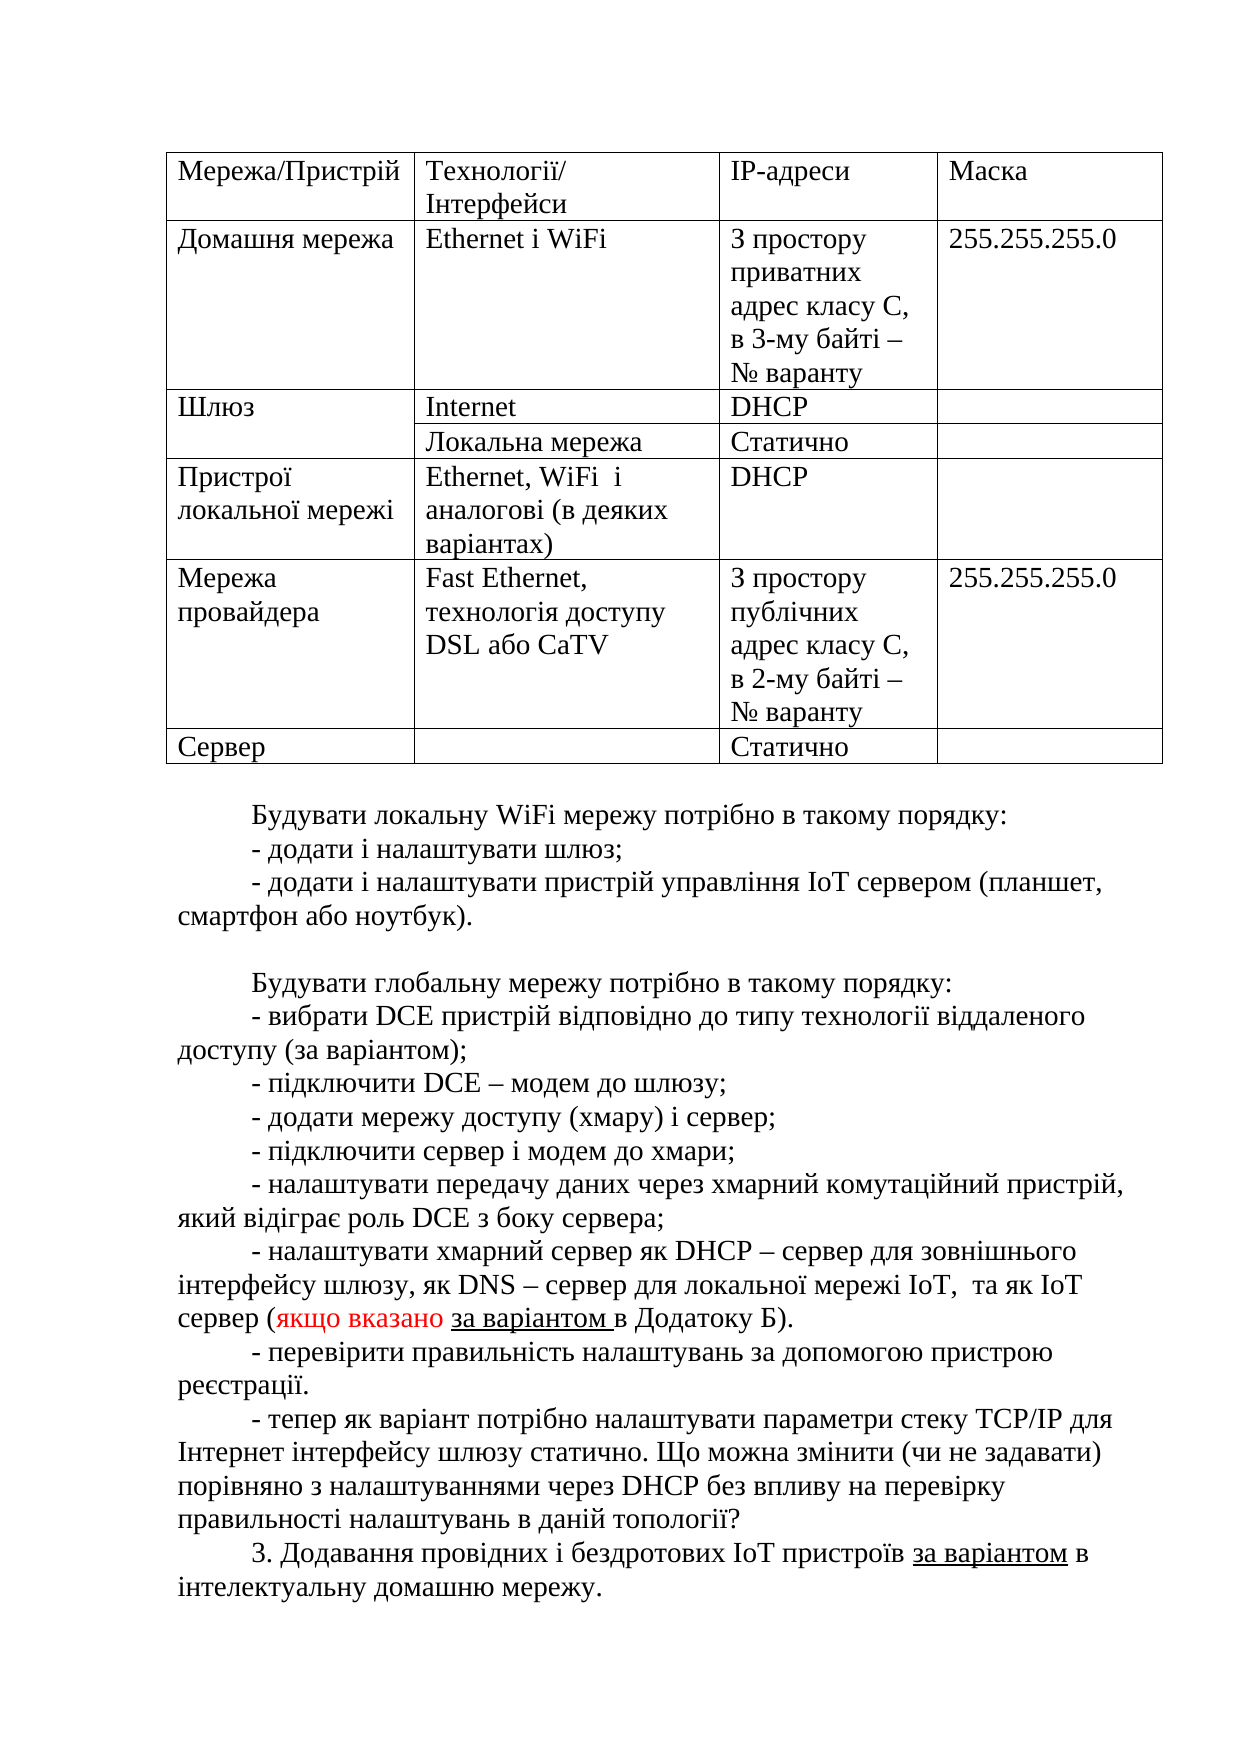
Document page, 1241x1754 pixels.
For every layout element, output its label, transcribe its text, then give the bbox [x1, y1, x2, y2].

table_cell Статично [720, 729, 937, 763]
text - налаштувати хмарний сервер як DHCP – сервер для зовнішнього інтерфейсу шлюзу, як DNS – сервер для локальної мережі ІоТ, та як ІоТ сервер (якщо вказано за варіантом в Додатоку Б). [177, 1233, 1152, 1334]
table_cell [415, 729, 719, 763]
table_cell Локальна мережа [415, 424, 719, 458]
table_header ІР-адреси [720, 153, 937, 220]
text Будувати глобальну мережу потрібно в такому порядку: [177, 965, 1152, 998]
table_cell Шлюз [167, 390, 414, 458]
table_cell Fast Ethernet, технологія доступу DSL або CaTV [415, 560, 719, 728]
table_cell Сервер [167, 729, 414, 763]
text - додати мережу доступу (хмару) і сервер; [177, 1099, 1152, 1133]
text - підключити DCE – модем до шлюзу; [177, 1066, 1152, 1099]
text - перевірити правильність налаштувань за допомогою пристрою реєстрації. [177, 1334, 1152, 1401]
table_header Технології/Інтерфейси [415, 153, 719, 220]
table_header Маска [938, 153, 1162, 220]
text - додати і налаштувати шлюз; [177, 831, 1152, 864]
table_cell Ethernet, WiFi і аналогові (в деяких варіантах) [415, 459, 719, 559]
table_cell [938, 729, 1162, 763]
text Будувати локальну WiFi мережу потрібно в такому порядку: [177, 797, 1152, 831]
table_cell 255.255.255.0 [938, 560, 1162, 728]
text - підключити сервер і модем до хмари; [177, 1133, 1152, 1166]
table_cell Статично [720, 424, 937, 458]
table_cell З простору приватних адрес класу С, в 3-му байті – № варанту [720, 221, 937, 388]
text - тепер як варіант потрібно налаштувати параметри стеку TCP/IP для Інтернет інтерфейсу шлюзу статично. Що можна змінити (чи не задавати) порівняно з налаштуваннями через DHCP без впливу на перевірку правильності налаштувань в даній топології? [177, 1401, 1152, 1535]
table_cell [938, 459, 1162, 559]
table_cell DHCP [720, 390, 937, 423]
table_cell [938, 424, 1162, 458]
table_cell Пристрої локальної мережі [167, 459, 414, 559]
table_cell Internet [415, 390, 719, 423]
table_cell DHCP [720, 459, 937, 559]
table_cell Ethernet i WiFi [415, 221, 719, 388]
table_cell Мережа провайдера [167, 560, 414, 728]
table_cell 255.255.255.0 [938, 221, 1162, 388]
text - вибрати DCE пристрій відповідно до типу технології віддаленого доступу (за варіантом); [177, 998, 1152, 1066]
text 3. Додавання провідних і бездротових IoT пристроїв за варіантом в інтелектуальну домашню мережу. [177, 1535, 1152, 1602]
text - налаштувати передачу даних через хмарний комутаційний пристрій, який відіграє роль DCE з боку сервера; [177, 1166, 1152, 1233]
table_cell З простору публічних адрес класу С, в 2-му байті – № варанту [720, 560, 937, 728]
table_header Мережа/Пристрій [167, 153, 414, 220]
table_cell Домашня мережа [167, 221, 414, 388]
table_cell [938, 390, 1162, 423]
text - додати і налаштувати пристрій управління ІоТ сервером (планшет, смартфон або ноутбук). [177, 864, 1152, 931]
